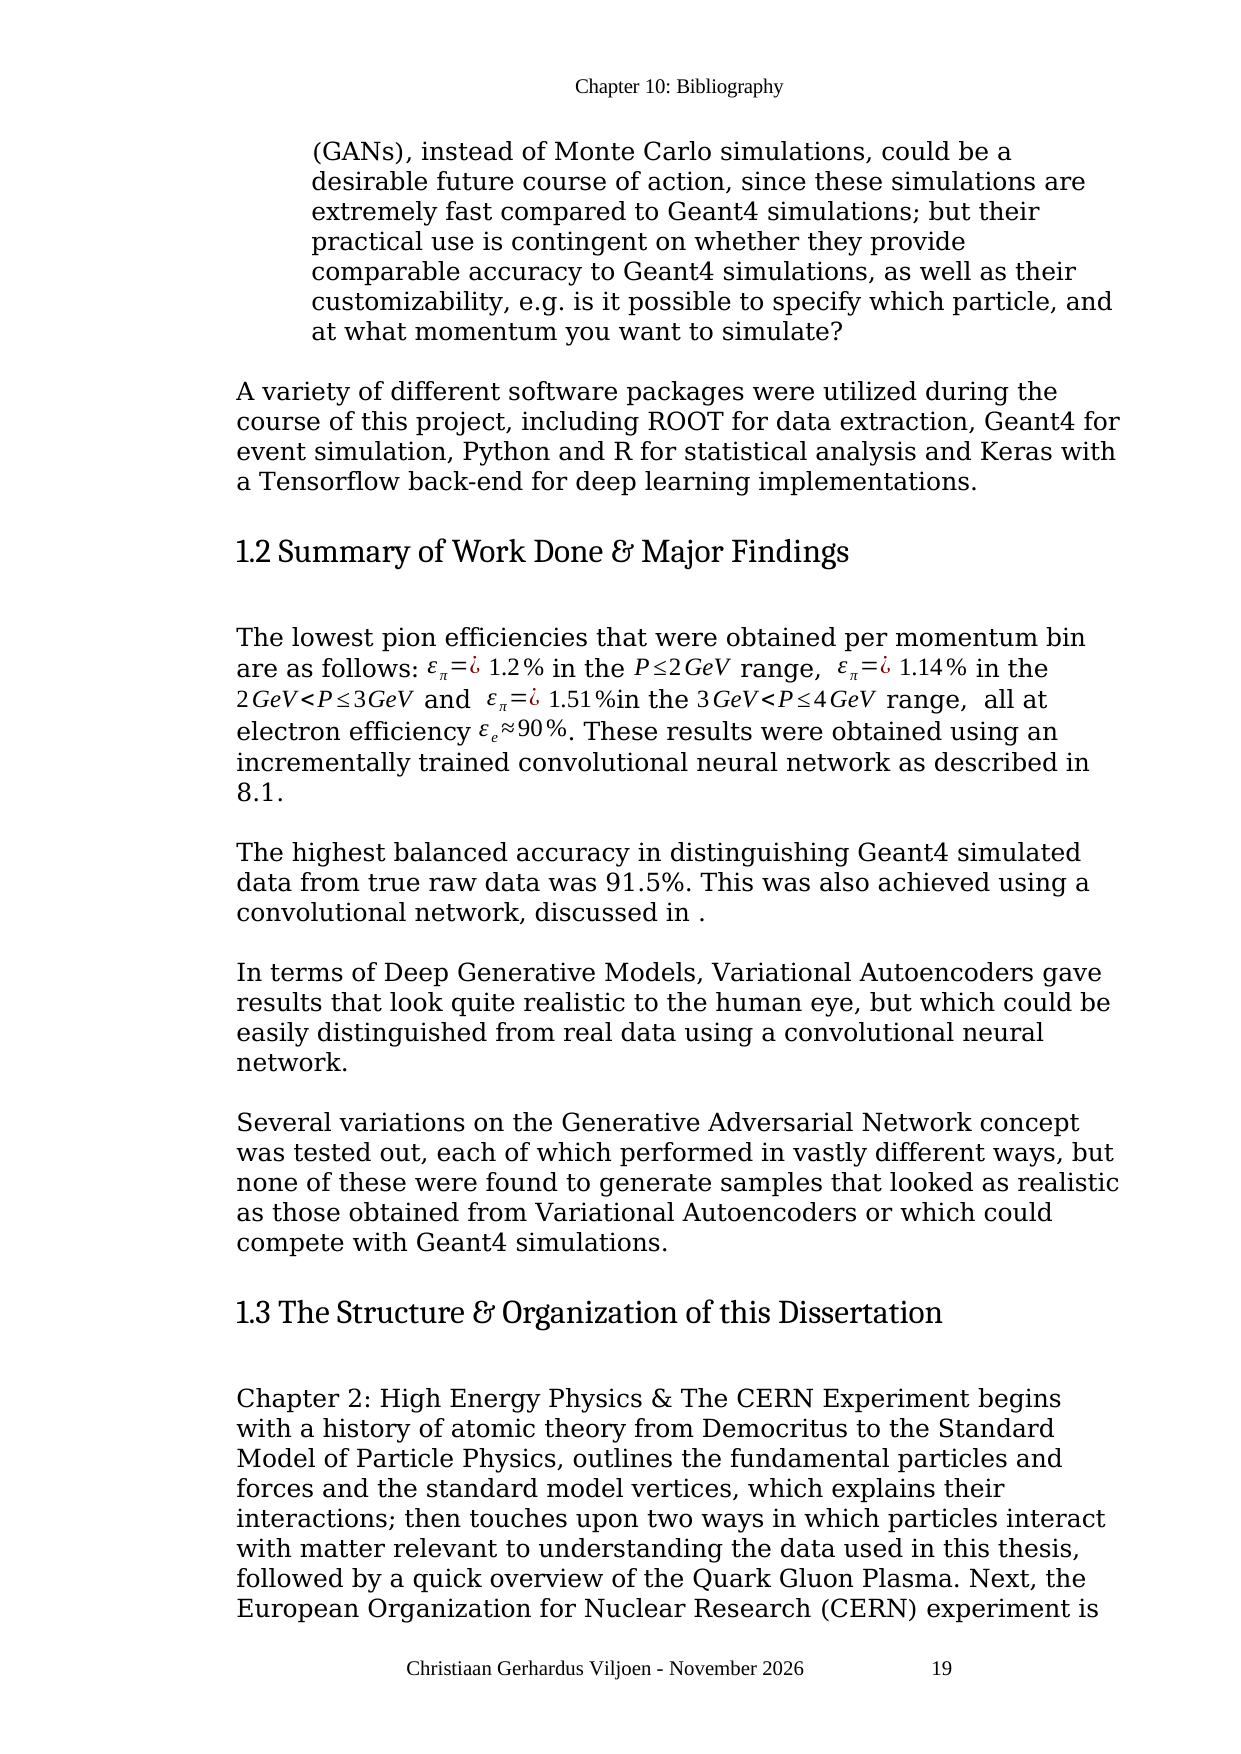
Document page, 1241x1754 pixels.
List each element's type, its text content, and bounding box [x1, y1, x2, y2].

text The lowest pion efficiencies that were obtained per momentum bin are as follows: in the range, in the and in the range, all at electron efficiency . These results were obtained using an incrementally trained convolutional neural network as described in 8.1. [236, 622, 1122, 806]
subtitle The Structure & Organization of this Dissertation [236, 1294, 1122, 1332]
text In terms of Deep Generative Models, Variational Autoencoders gave results that look quite realistic to the human eye, but which could be easily distinguished from real data using a convolutional neural network. [236, 956, 1122, 1076]
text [236, 1383, 1122, 1623]
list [274, 135, 1122, 345]
text A variety of different software packages were utilized during the course of this project, including ROOT for data extraction, Geant4 for event simulation, Python and R for statistical analysis and Keras with a Tensorflow back-end for deep learning implementations. [236, 375, 1122, 495]
text Several variations on the Generative Adversarial Network concept was tested out, each of which performed in vastly different ways, but none of these were found to generate samples that looked as realistic as those obtained from Variational Autoencoders or which could compete with Geant4 simulations. [236, 1106, 1122, 1256]
text The highest balanced accuracy in distinguishing Geant4 simulated data from true raw data was 91.5%. This was also achieved using a convolutional network, discussed in 8.2. [236, 836, 1122, 926]
subtitle Summary of Work Done & Major Findings [236, 533, 1122, 571]
